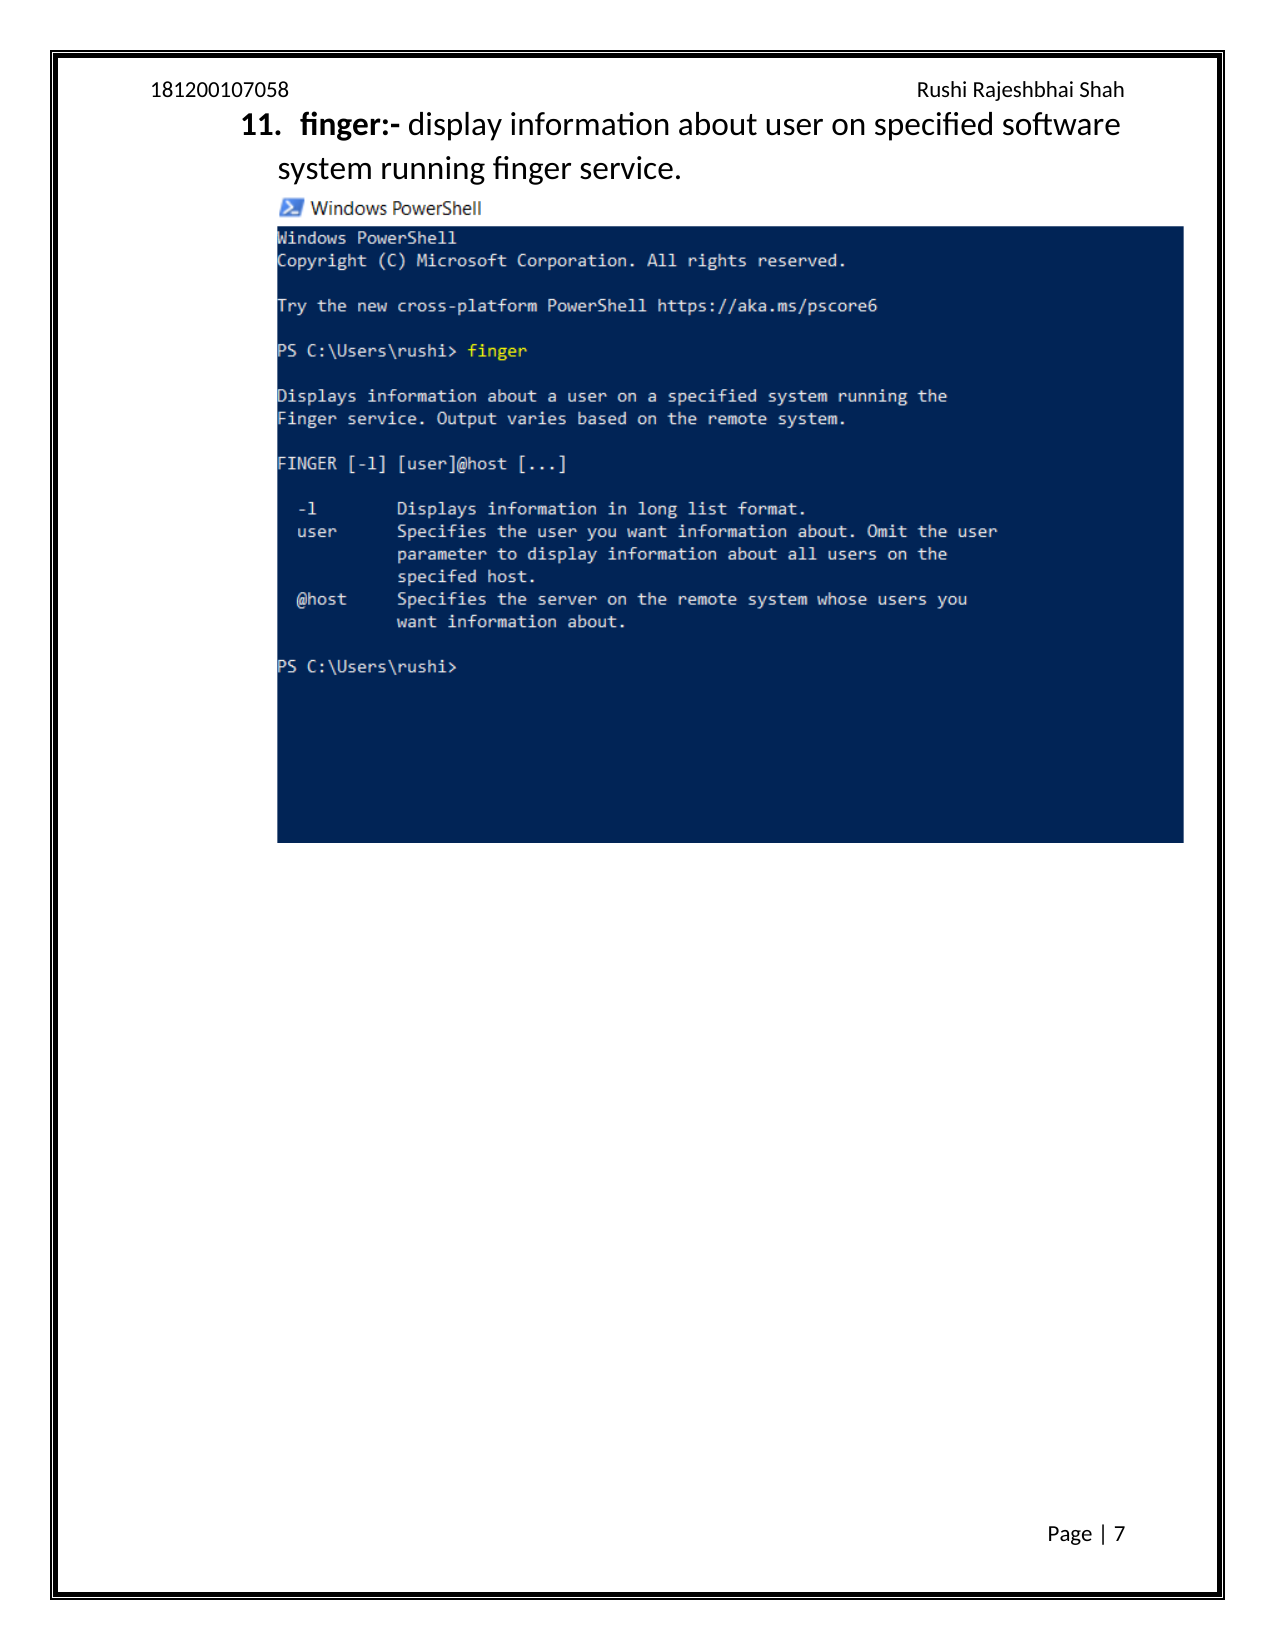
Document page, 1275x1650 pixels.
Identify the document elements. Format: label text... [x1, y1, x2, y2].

picture [277, 191, 1184, 843]
list finger:- display information about user on specified software system running finger service. [240, 103, 1125, 188]
